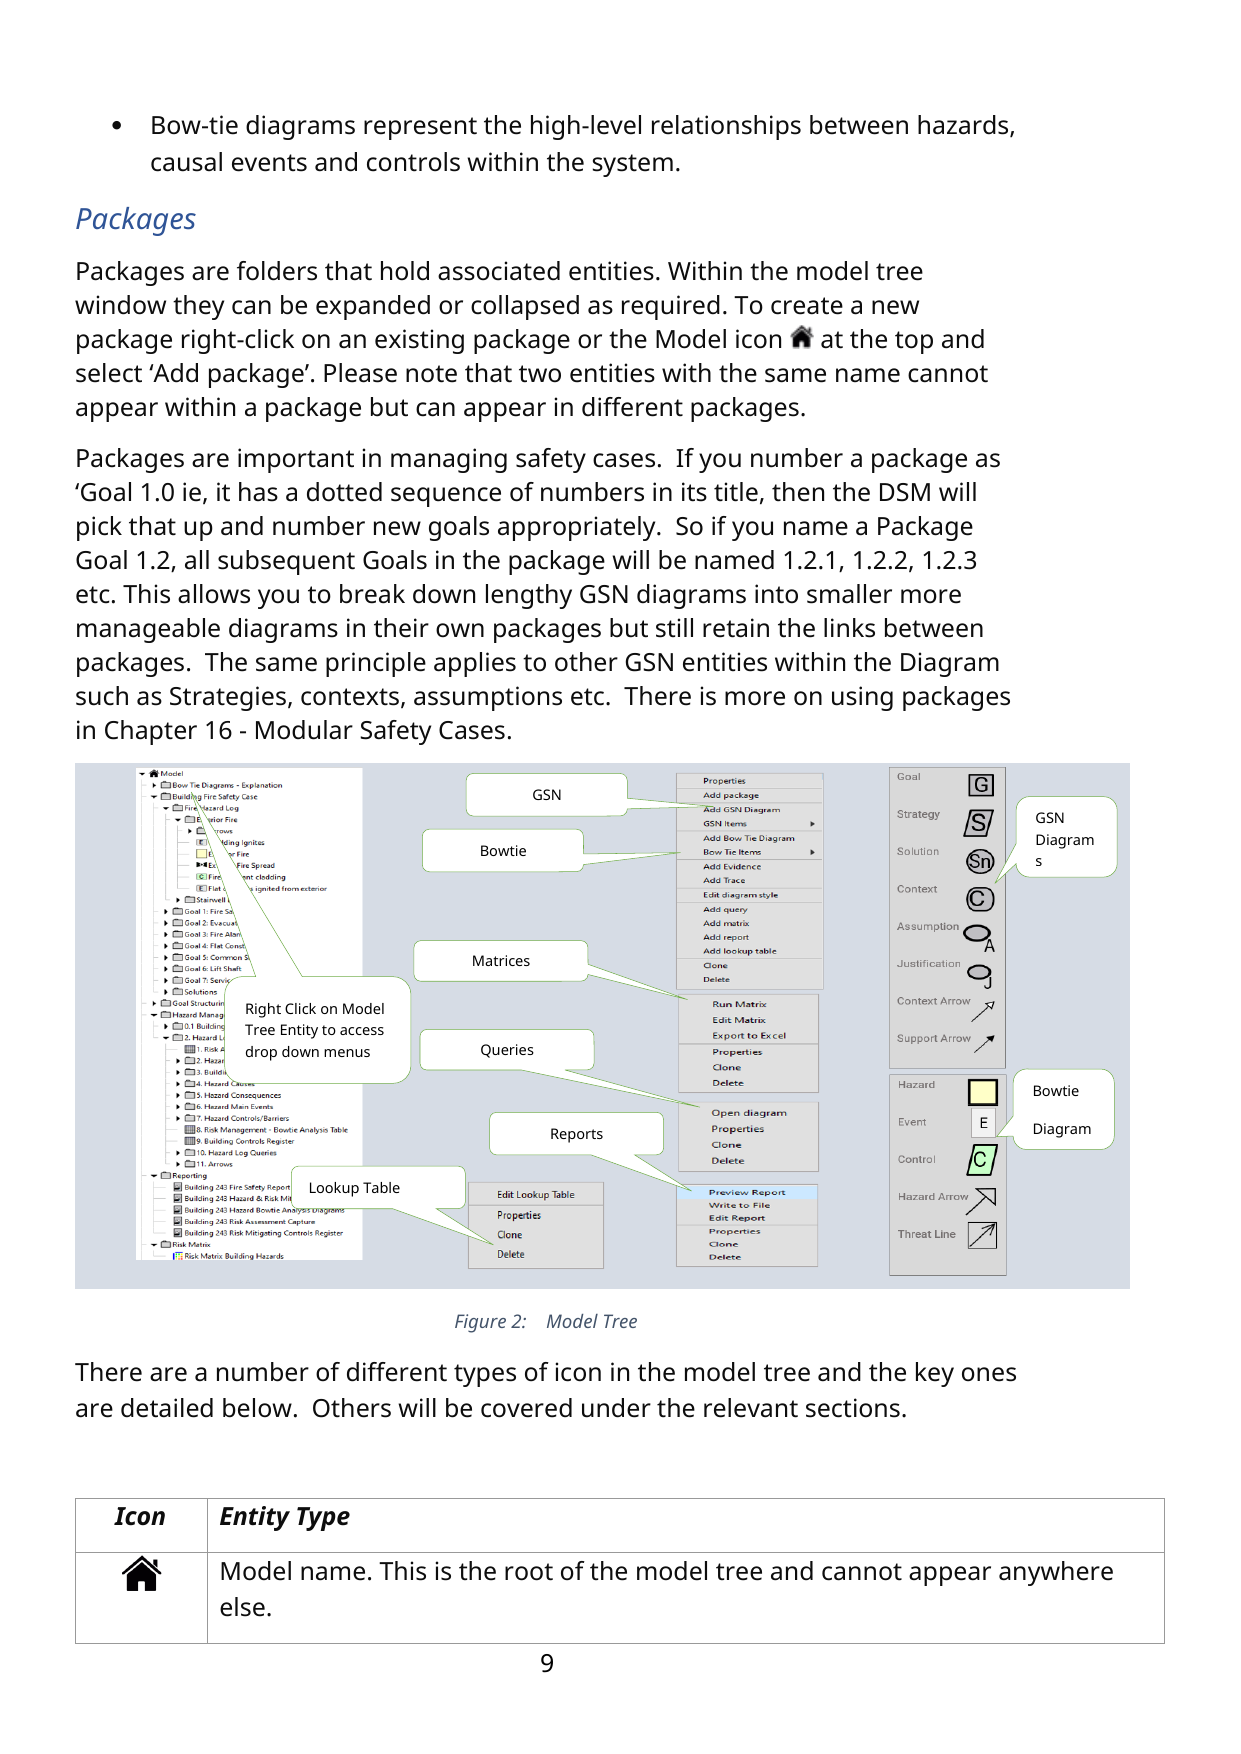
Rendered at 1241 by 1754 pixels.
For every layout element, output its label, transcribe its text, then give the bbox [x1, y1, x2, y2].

text Packages are folders that hold associated entities. Within the model tree window they can be expanded or collapsed as required. To create a new package right-click on an existing package or the Model icon at the top and select ‘Add package’. Please note that two entities with the same name cannot appear within a package but can appear in different packages. [75, 253, 1019, 424]
picture [75, 763, 1130, 1289]
text Packages are important in managing safety cases. If you number a package as ‘Goal 1.0 ie, it has a dotted sequence of numbers in its title, then the DSM will pick that up and number new goals appropriately. So if you name a Package Goal 1.2, all subsequent Goals in the package will be named 1.2.1, 1.2.2, 1.2.3 etc. This allows you to break down lengthy GSN diagrams into smaller more manageable diagrams in their own packages but still retain the links between packages. The same principle applies to other GSN entities within the Diagram such as Strategies, contexts, assumptions etc. There is more on using packages in Chapter 16 - Modular Safety Cases. [75, 440, 1019, 747]
subtitle Packages [75, 198, 1019, 238]
table_header Entity Type [208, 1499, 1164, 1552]
picture [122, 1553, 162, 1593]
table_cell Model name. This is the root of the model tree and cannot appear anywhere else. [208, 1553, 1164, 1643]
picture [790, 324, 814, 349]
table_header Icon [76, 1499, 207, 1552]
text Figure 2: Model Tree [75, 1308, 1019, 1333]
list Bow-tie diagrams represent the high-level relationships between hazards, causal events and controls within the system. [112, 108, 1019, 179]
text There are a number of different types of icon in the model tree and the key ones are detailed below. Others will be covered under the relevant sections. [75, 1354, 1019, 1425]
table_cell [76, 1553, 207, 1643]
